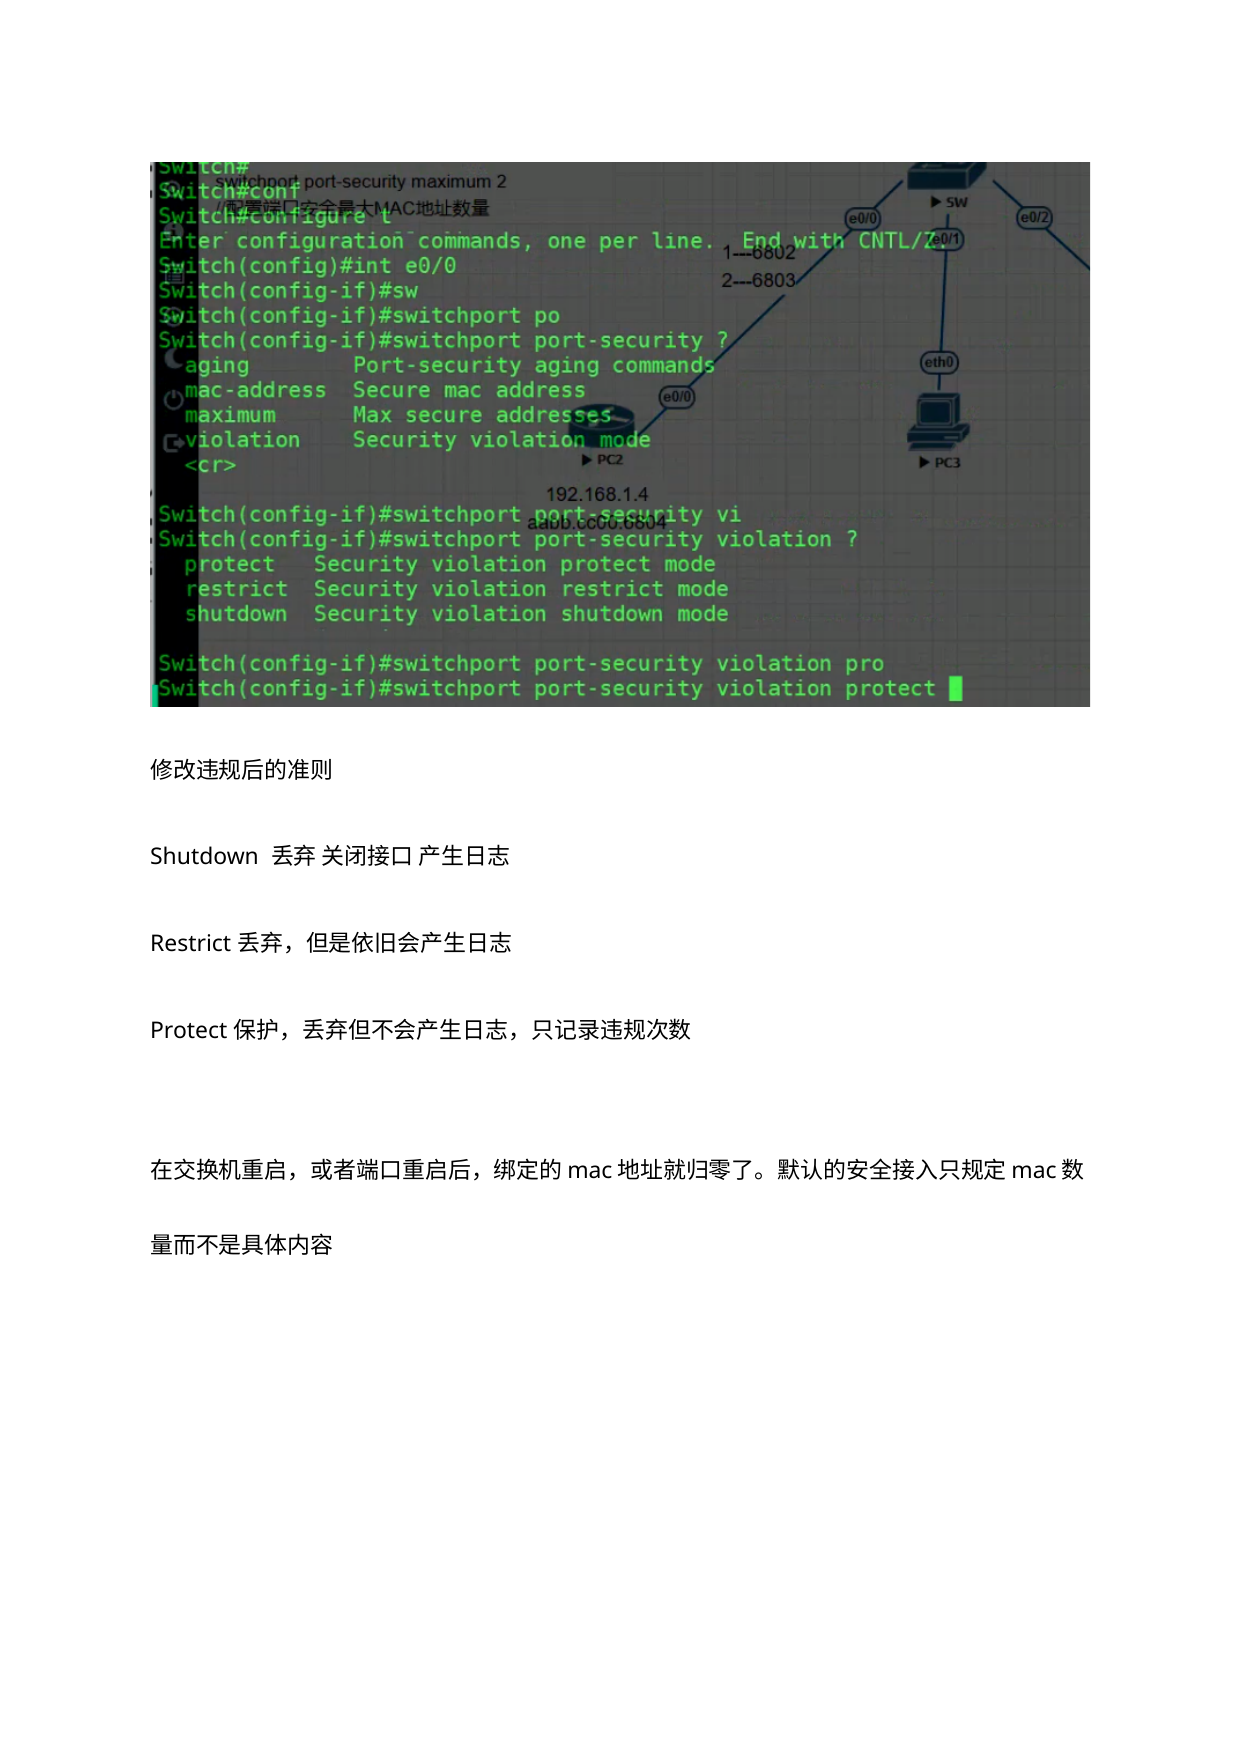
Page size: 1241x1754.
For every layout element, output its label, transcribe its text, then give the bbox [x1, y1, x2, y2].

text Restrict 丢弃，但是依旧会产生日志 [150, 909, 1090, 974]
text Shutdown 丢弃 关闭接口 产生日志 [150, 822, 1090, 887]
text 在交换机重启，或者端口重启后，绑定的mac地址就归零了。默认的安全接入只规定mac数量而不是具体内容 [150, 1136, 1090, 1276]
text Protect 保护，丢弃但不会产生日志，只记录违规次数 [150, 996, 1090, 1061]
picture [150, 162, 1091, 707]
text 修改违规后的准则 [150, 736, 1090, 801]
